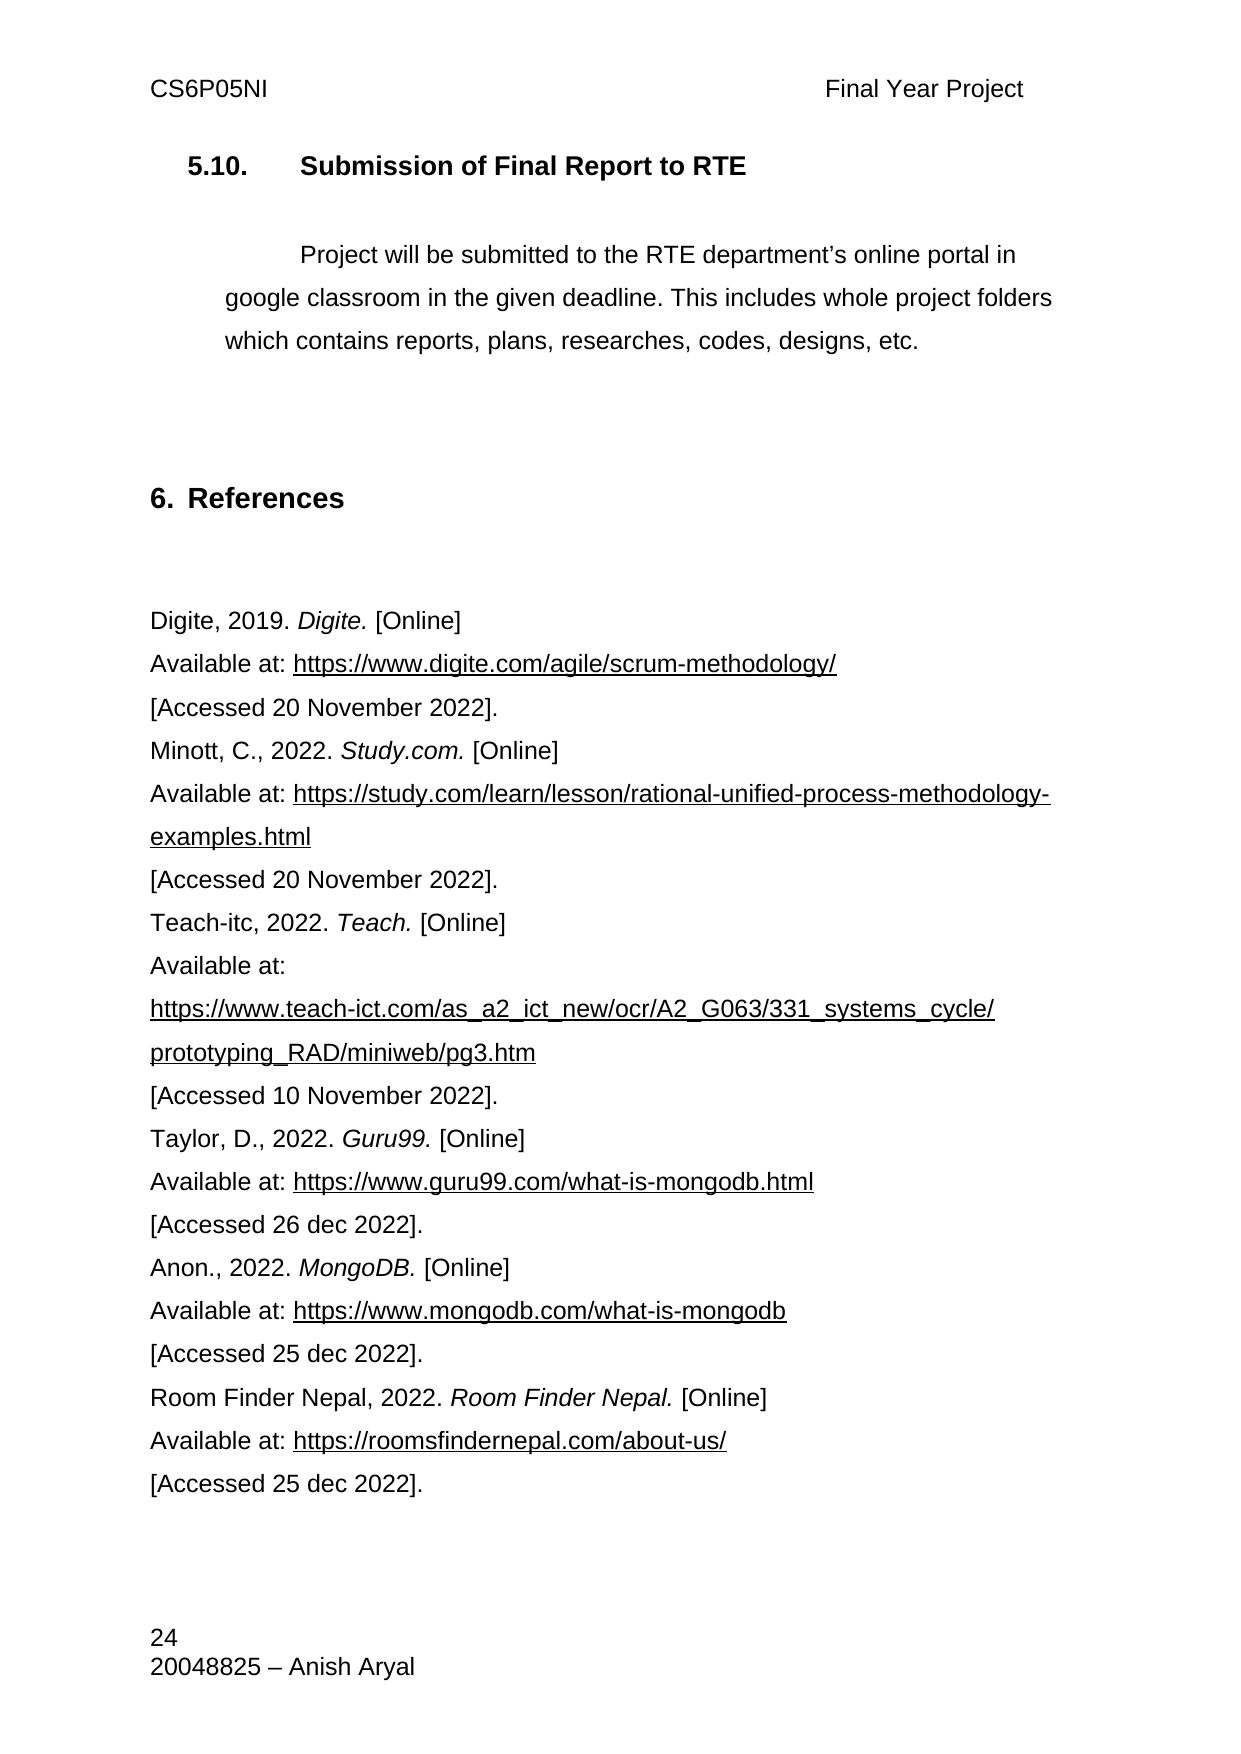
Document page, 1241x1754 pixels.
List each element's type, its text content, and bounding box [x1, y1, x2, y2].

text Project will be submitted to the RTE department’s online portal in google classroom in the given deadline. This includes whole project folders which contains reports, plans, researches, codes, designs, etc. [225, 240, 1090, 355]
subtitle Submission of Final Report to RTE [187, 150, 1090, 181]
subtitle References [150, 481, 1090, 514]
